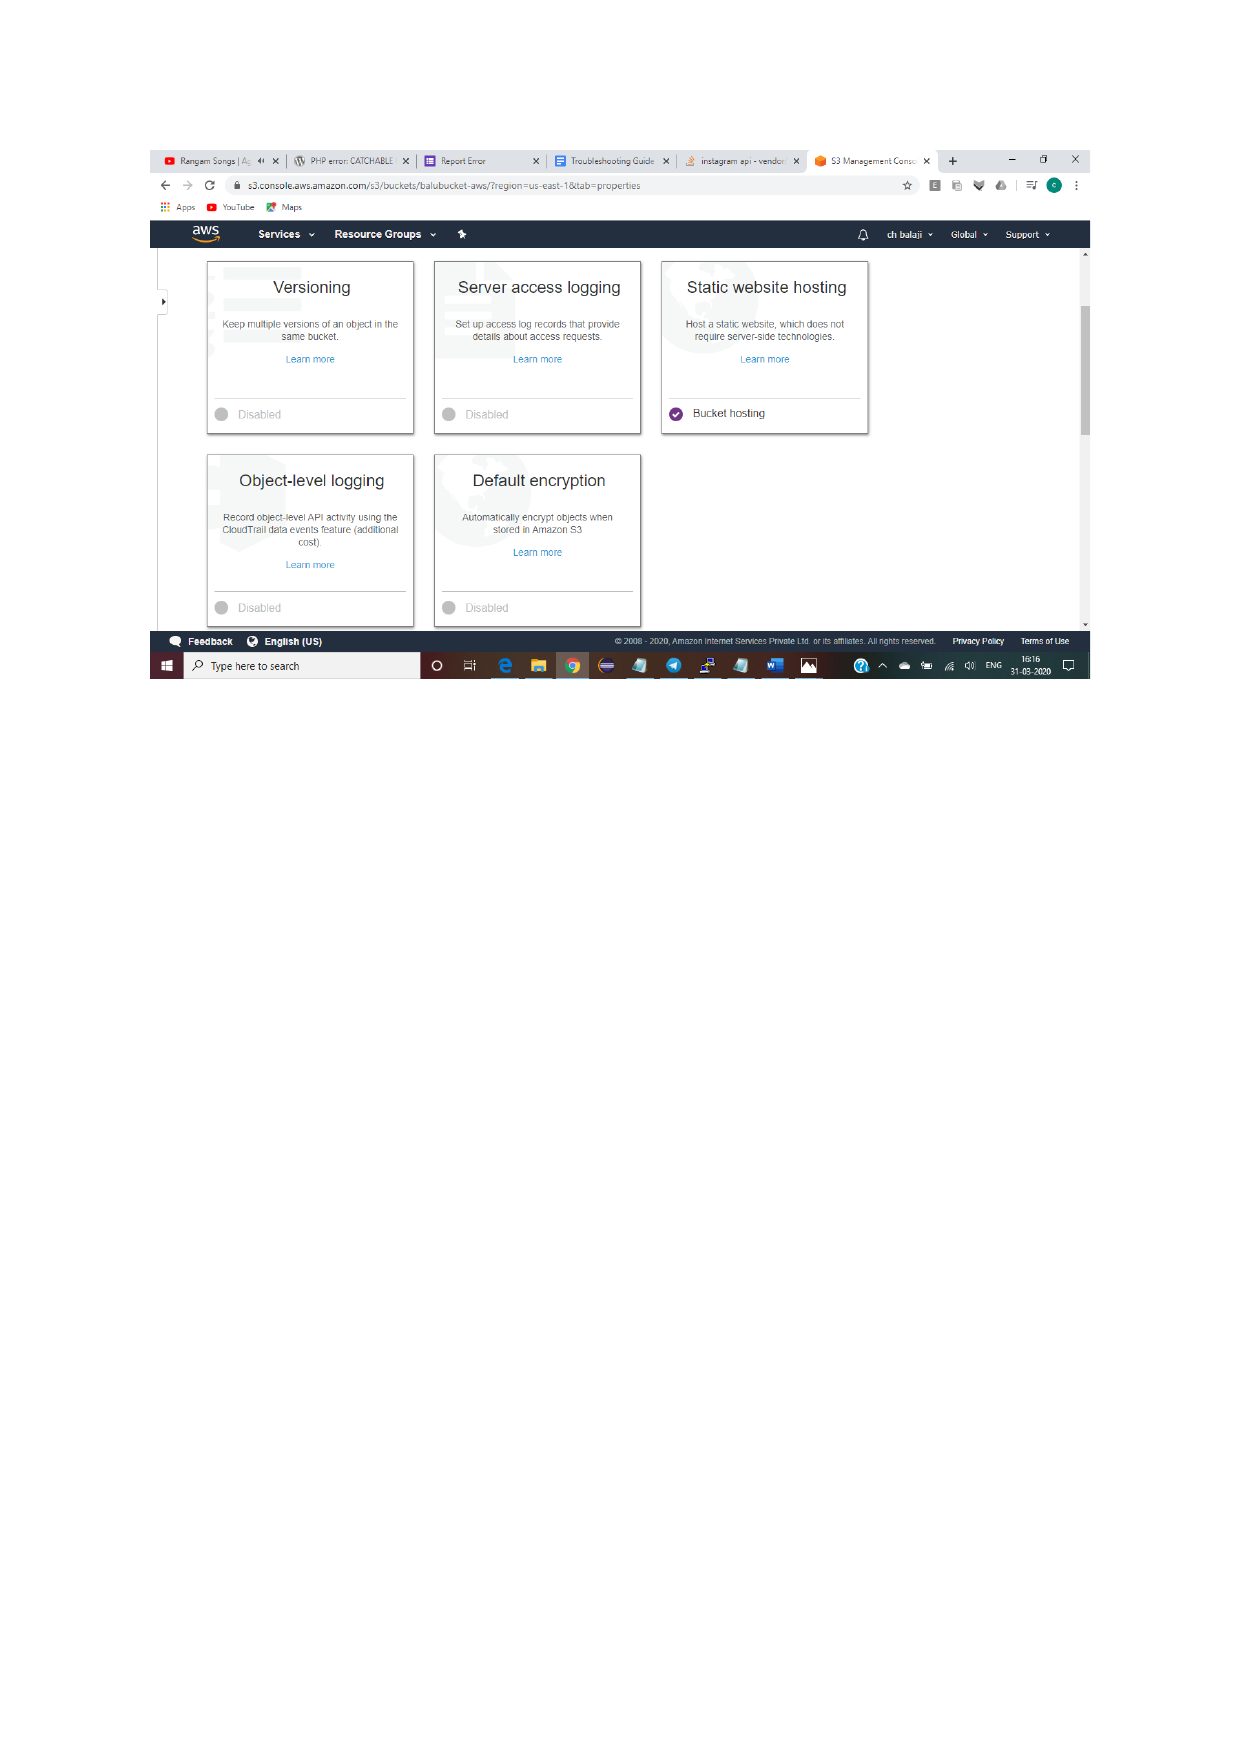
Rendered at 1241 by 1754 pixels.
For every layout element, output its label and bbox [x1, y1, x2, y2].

picture [150, 150, 1091, 679]
